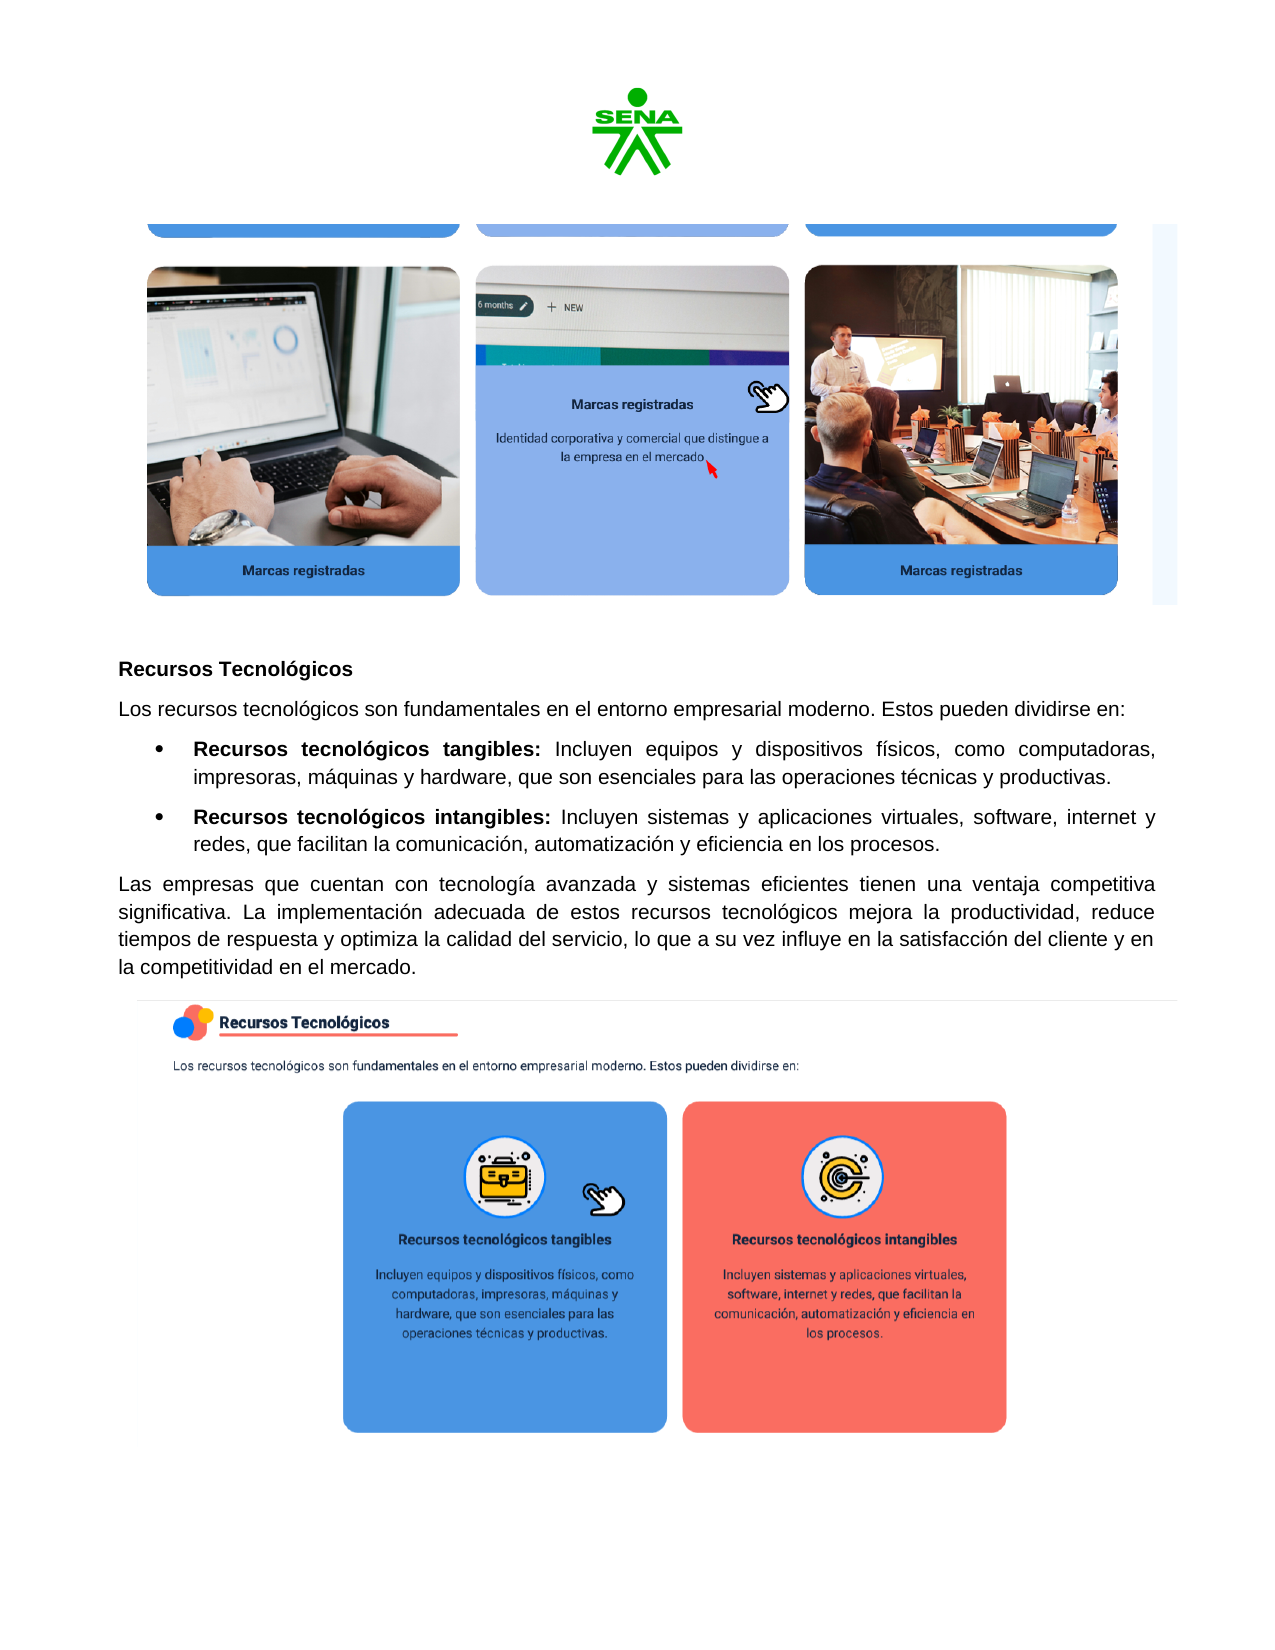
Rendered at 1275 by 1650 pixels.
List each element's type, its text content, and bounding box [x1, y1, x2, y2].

text Recursos Tecnológicos [118, 657, 1157, 681]
text Los recursos tecnológicos son fundamentales en el entorno empresarial moderno. Estos pueden dividirse en: [118, 697, 1157, 721]
text Las empresas que cuentan con tecnología avanzada y sistemas eficientes tienen una ventaja competitiva significativa. La implementación adecuada de estos recursos tecnológicos mejora la productividad, reduce tiempos de respuesta y optimiza la calidad del servicio, lo que a su vez influye en la satisfacción del cliente y en la competitividad en el mercado. [118, 872, 1157, 978]
picture [592, 87, 683, 176]
list Recursos tecnológicos tangibles: Incluyen equipos y dispositivos físicos, como computadoras, impresoras, máquinas y hardware, que son esenciales para las operaciones técnicas y productivas. [156, 737, 1157, 788]
list Recursos tecnológicos intangibles: Incluyen sistemas y aplicaciones virtuales, software, internet y redes, que facilitan la comunicación, automatización y eficiencia en los procesos. [156, 804, 1157, 856]
